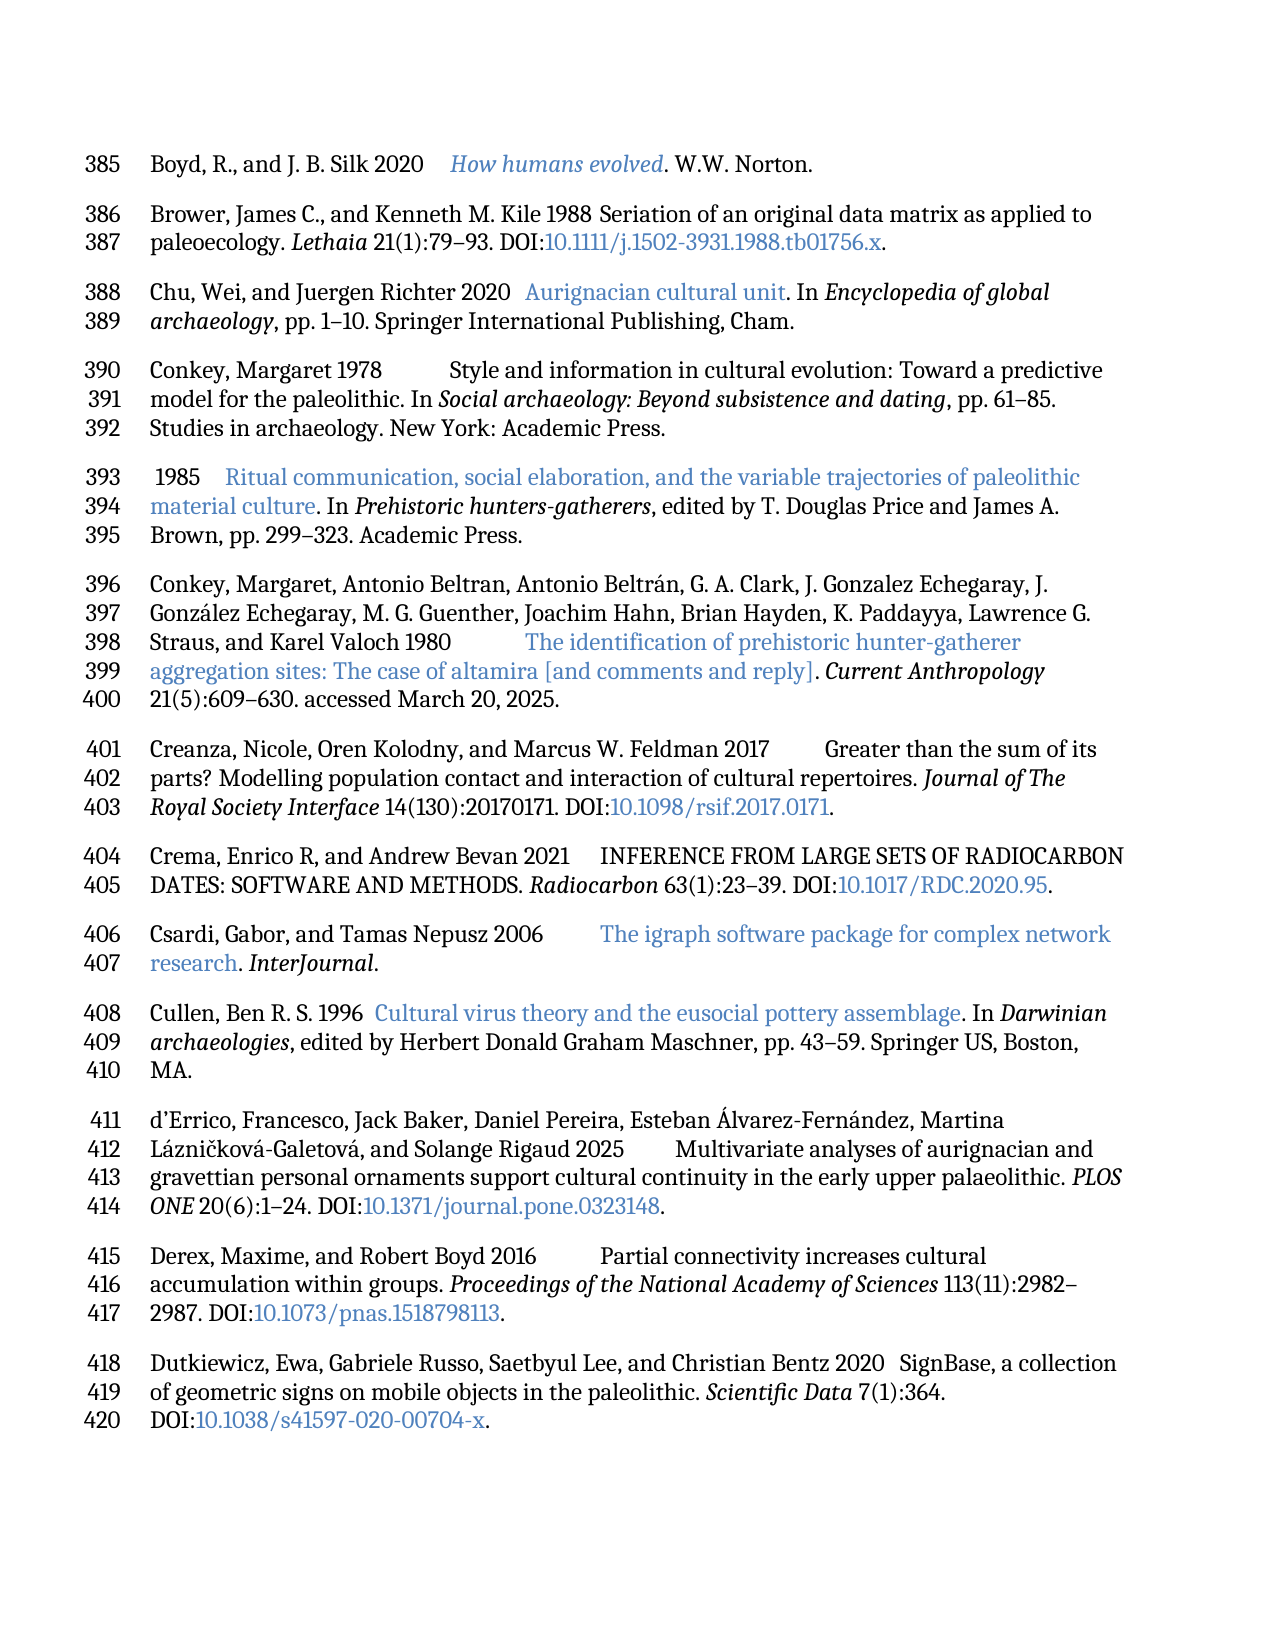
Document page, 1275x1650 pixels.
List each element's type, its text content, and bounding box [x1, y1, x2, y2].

text 1985 Ritual communication, social elaboration, and the variable trajectories of paleolithic material culture. In Prehistoric hunters-gatherers, edited by T. Douglas Price and James A. Brown, pp. 299–323. Academic Press. [150, 463, 1125, 549]
text Boyd, R., and J. B. Silk 2020 How humans evolved. W.W. Norton. [150, 150, 1125, 179]
text Brower, James C., and Kenneth M. Kile 1988 Seriation of an original data matrix as applied to paleoecology. Lethaia 21(1):79–93. DOI:10.1111/j.1502-3931.1988.tb01756.x. [150, 199, 1125, 257]
text Conkey, Margaret 1978 Style and information in cultural evolution: Toward a predictive model for the paleolithic. In Social archaeology: Beyond subsistence and dating, pp. 61–85. Studies in archaeology. New York: Academic Press. [150, 356, 1125, 442]
text Creanza, Nicole, Oren Kolodny, and Marcus W. Feldman 2017 Greater than the sum of its parts? Modelling population contact and interaction of cultural repertoires. Journal of The Royal Society Interface 14(130):20170171. DOI:10.1098/rsif.2017.0171. [150, 735, 1125, 821]
text Chu, Wei, and Juergen Richter 2020 Aurignacian cultural unit. In Encyclopedia of global archaeology, pp. 1–10. Springer International Publishing, Cham. [150, 278, 1125, 335]
text d’Errico, Francesco, Jack Baker, Daniel Pereira, Esteban Álvarez-Fernández, Martina Lázničková-Galetová, and Solange Rigaud 2025 Multivariate analyses of aurignacian and gravettian personal ornaments support cultural continuity in the early upper palaeolithic. PLOS ONE 20(6):1–24. DOI:10.1371/journal.pone.0323148. [150, 1106, 1125, 1221]
text Crema, Enrico R, and Andrew Bevan 2021 INFERENCE FROM LARGE SETS OF RADIOCARBON DATES: SOFTWARE AND METHODS. Radiocarbon 63(1):23–39. DOI:10.1017/RDC.2020.95. [150, 842, 1125, 899]
text Dutkiewicz, Ewa, Gabriele Russo, Saetbyul Lee, and Christian Bentz 2020 SignBase, a collection of geometric signs on mobile objects in the paleolithic. Scientific Data 7(1):364. DOI:10.1038/s41597-020-00704-x. [150, 1349, 1125, 1435]
text Derex, Maxime, and Robert Boyd 2016 Partial connectivity increases cultural accumulation within groups. Proceedings of the National Academy of Sciences 113(11):2982–2987. DOI:10.1073/pnas.1518798113. [150, 1242, 1125, 1328]
text Conkey, Margaret, Antonio Beltran, Antonio Beltrán, G. A. Clark, J. Gonzalez Echegaray, J. González Echegaray, M. G. Guenther, Joachim Hahn, Brian Hayden, K. Paddayya, Lawrence G. Straus, and Karel Valoch 1980 The identification of prehistoric hunter-gatherer aggregation sites: The case of altamira [and comments and reply]. Current Anthropology 21(5):609–630. accessed March 20, 2025. [150, 570, 1125, 714]
text Csardi, Gabor, and Tamas Nepusz 2006 The igraph software package for complex network research. InterJournal. [150, 920, 1125, 978]
text Cullen, Ben R. S. 1996 Cultural virus theory and the eusocial pottery assemblage. In Darwinian archaeologies, edited by Herbert Donald Graham Maschner, pp. 43–59. Springer US, Boston, MA. [150, 999, 1125, 1085]
